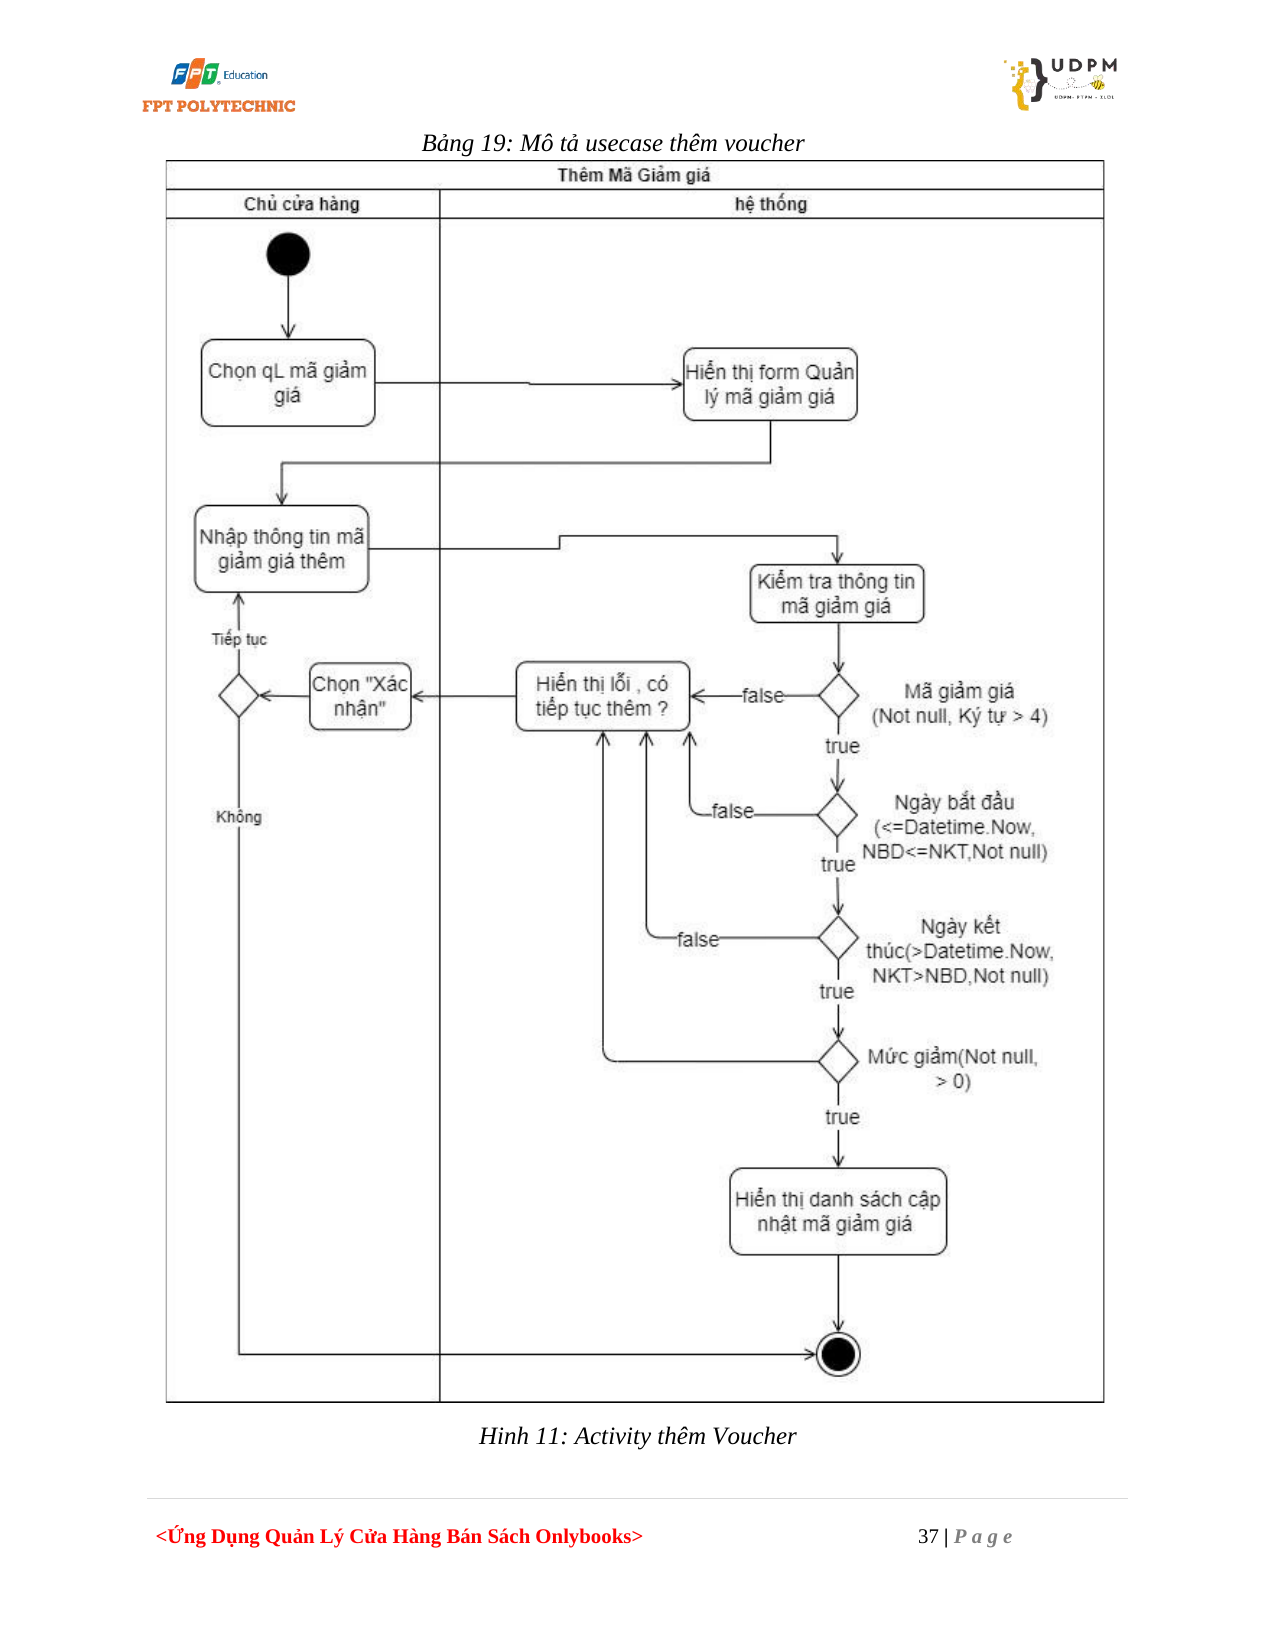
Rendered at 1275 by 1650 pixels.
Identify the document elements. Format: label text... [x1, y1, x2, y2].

picture [142, 58, 296, 112]
subtitle Bảng 19: Mô tả usecase thêm voucher [421, 128, 884, 157]
picture [1003, 58, 1117, 111]
picture [165, 160, 1105, 1403]
text Hinh 11: Activity thêm Voucher [479, 1421, 884, 1450]
